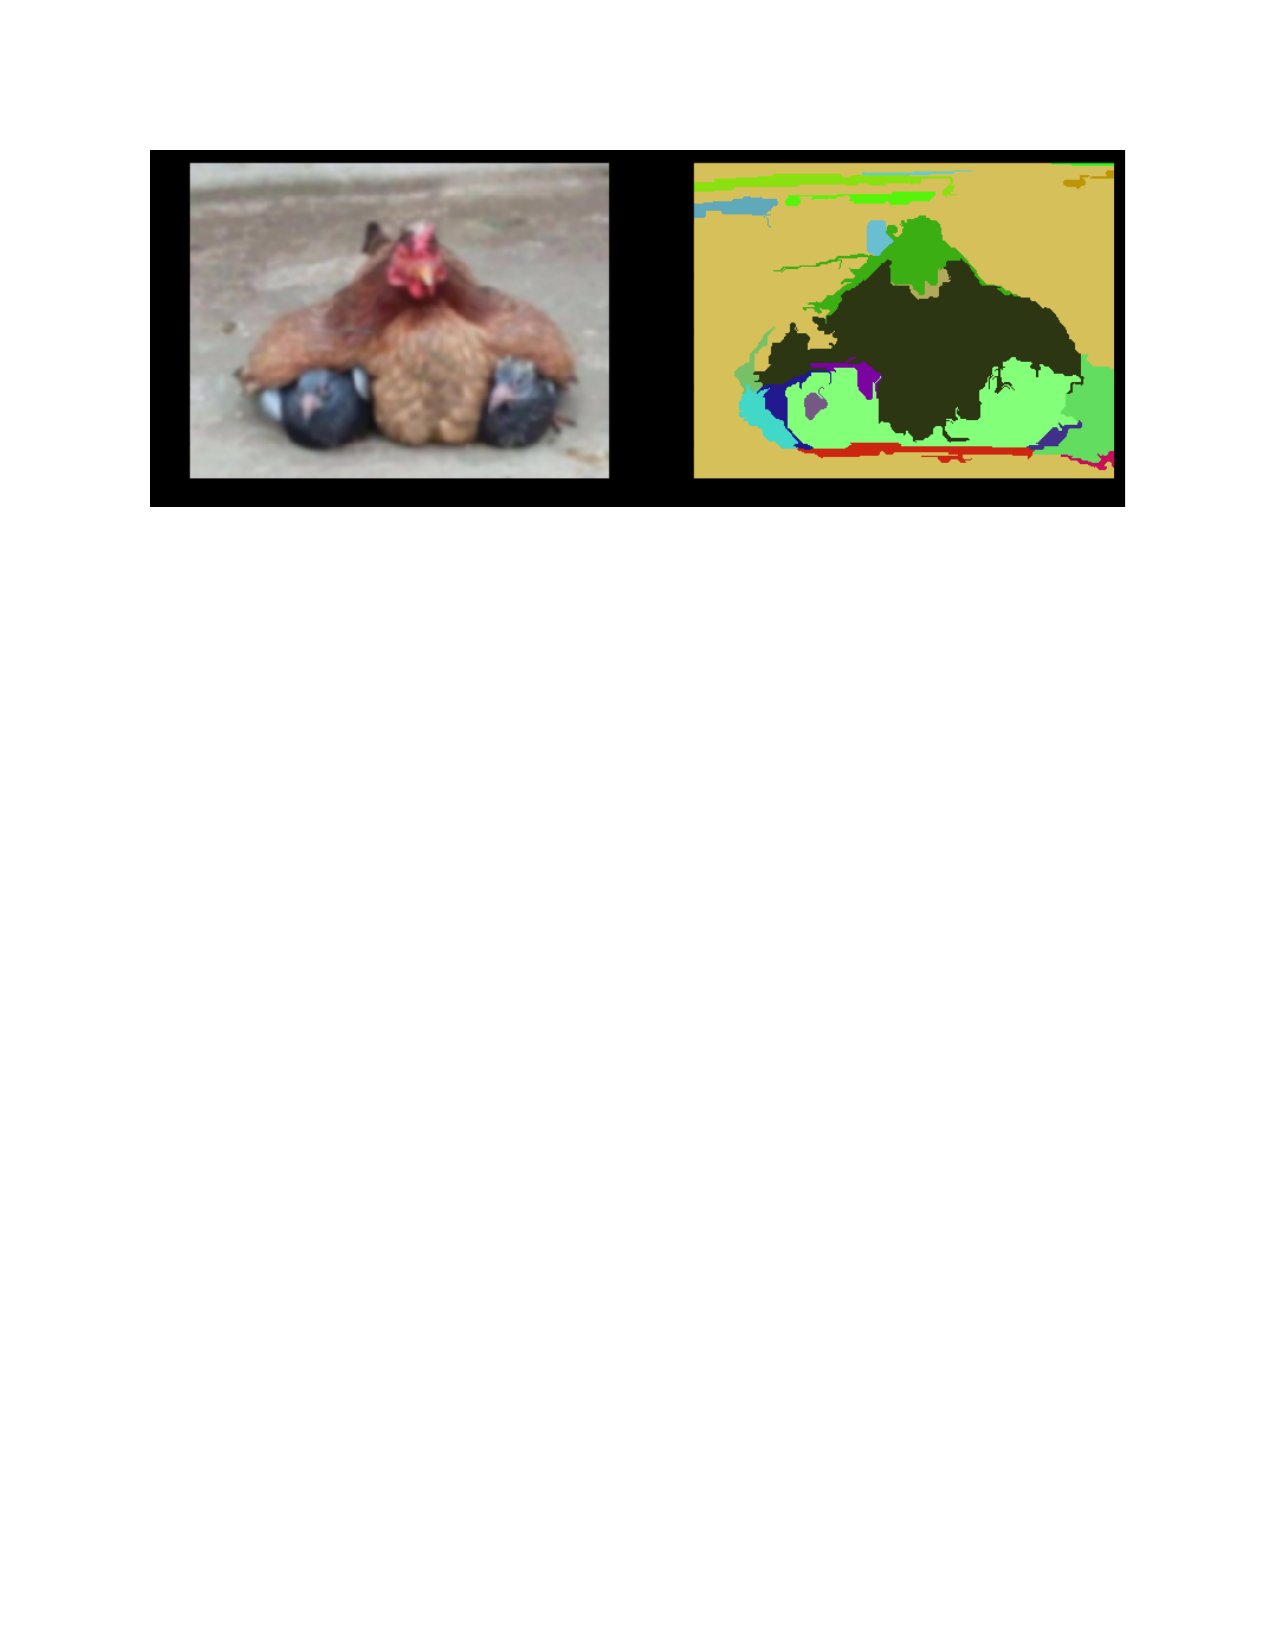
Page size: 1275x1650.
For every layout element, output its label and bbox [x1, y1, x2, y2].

picture [150, 150, 1125, 507]
